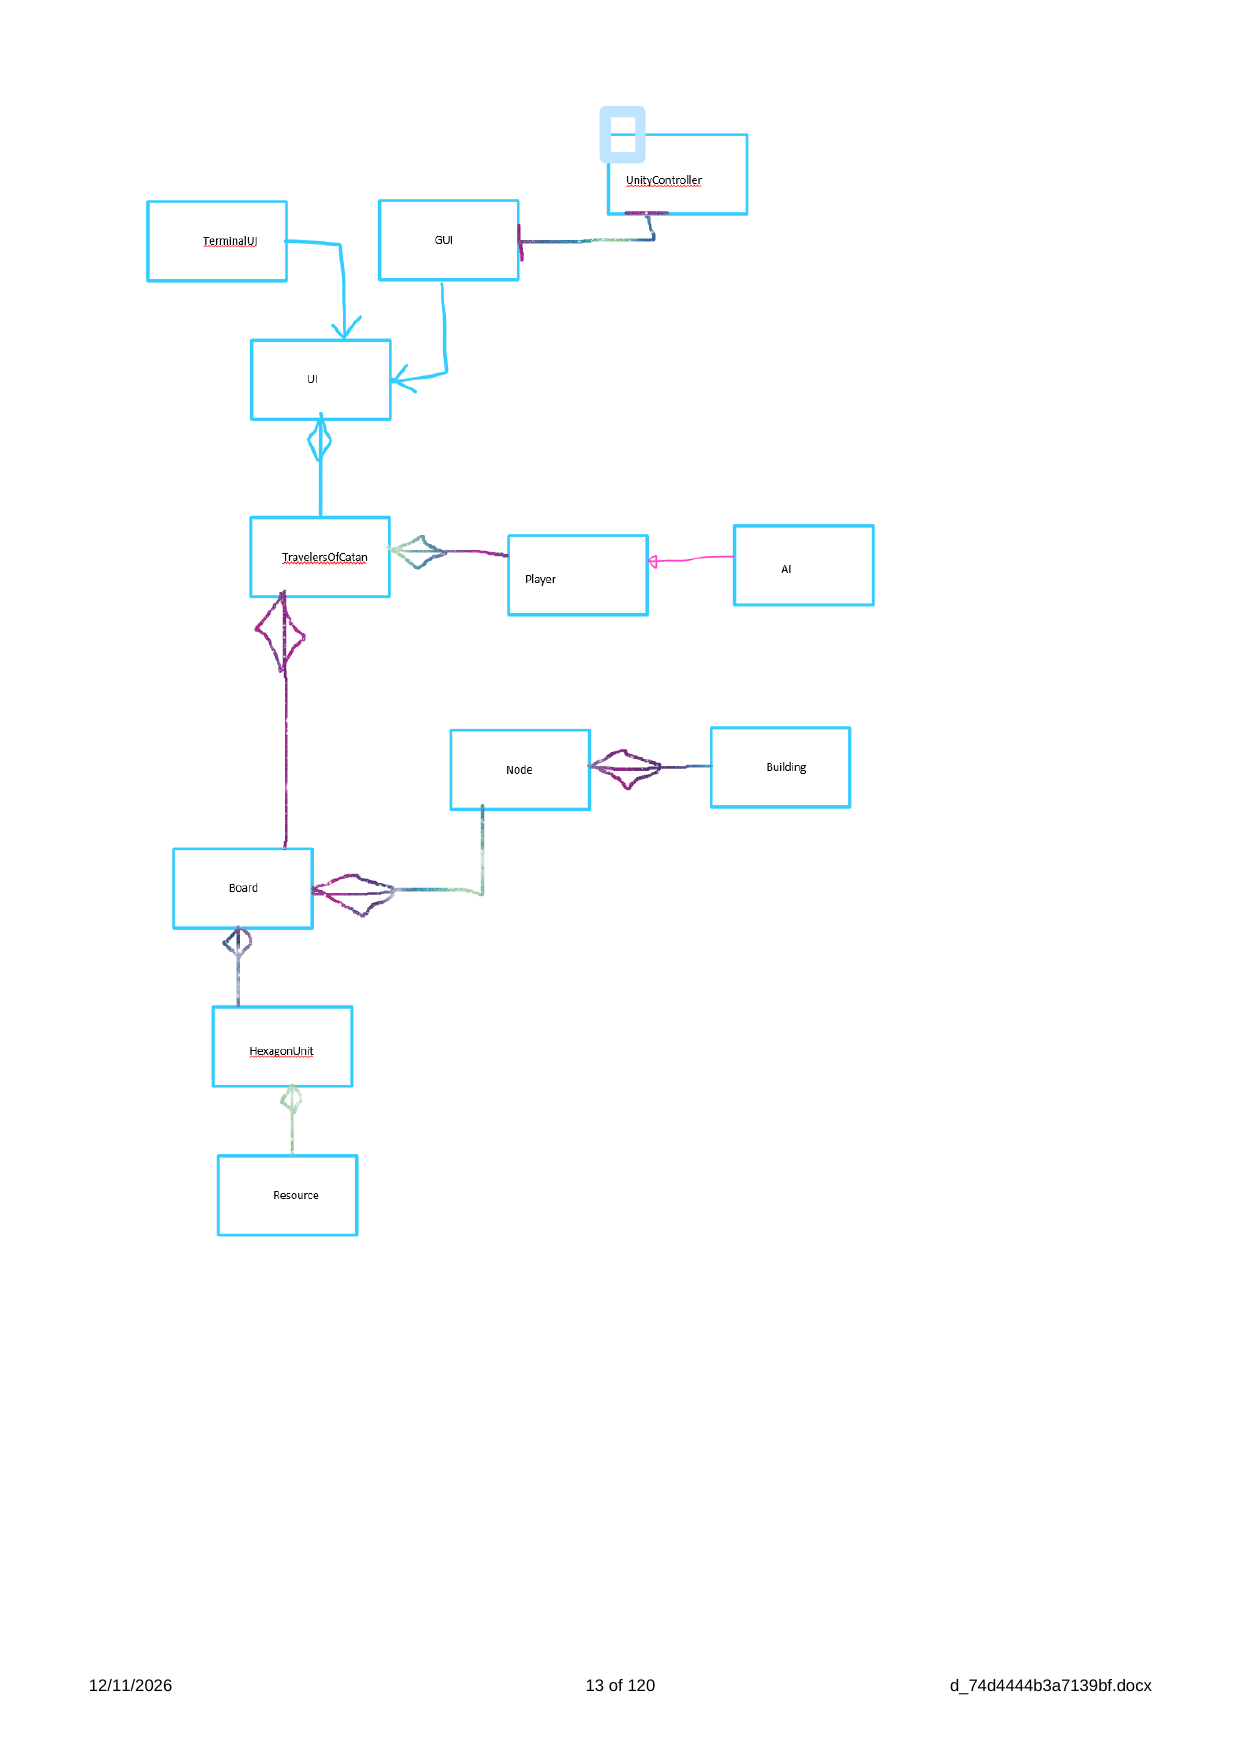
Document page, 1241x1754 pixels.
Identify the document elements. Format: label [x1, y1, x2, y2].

picture [130, 90, 968, 1245]
